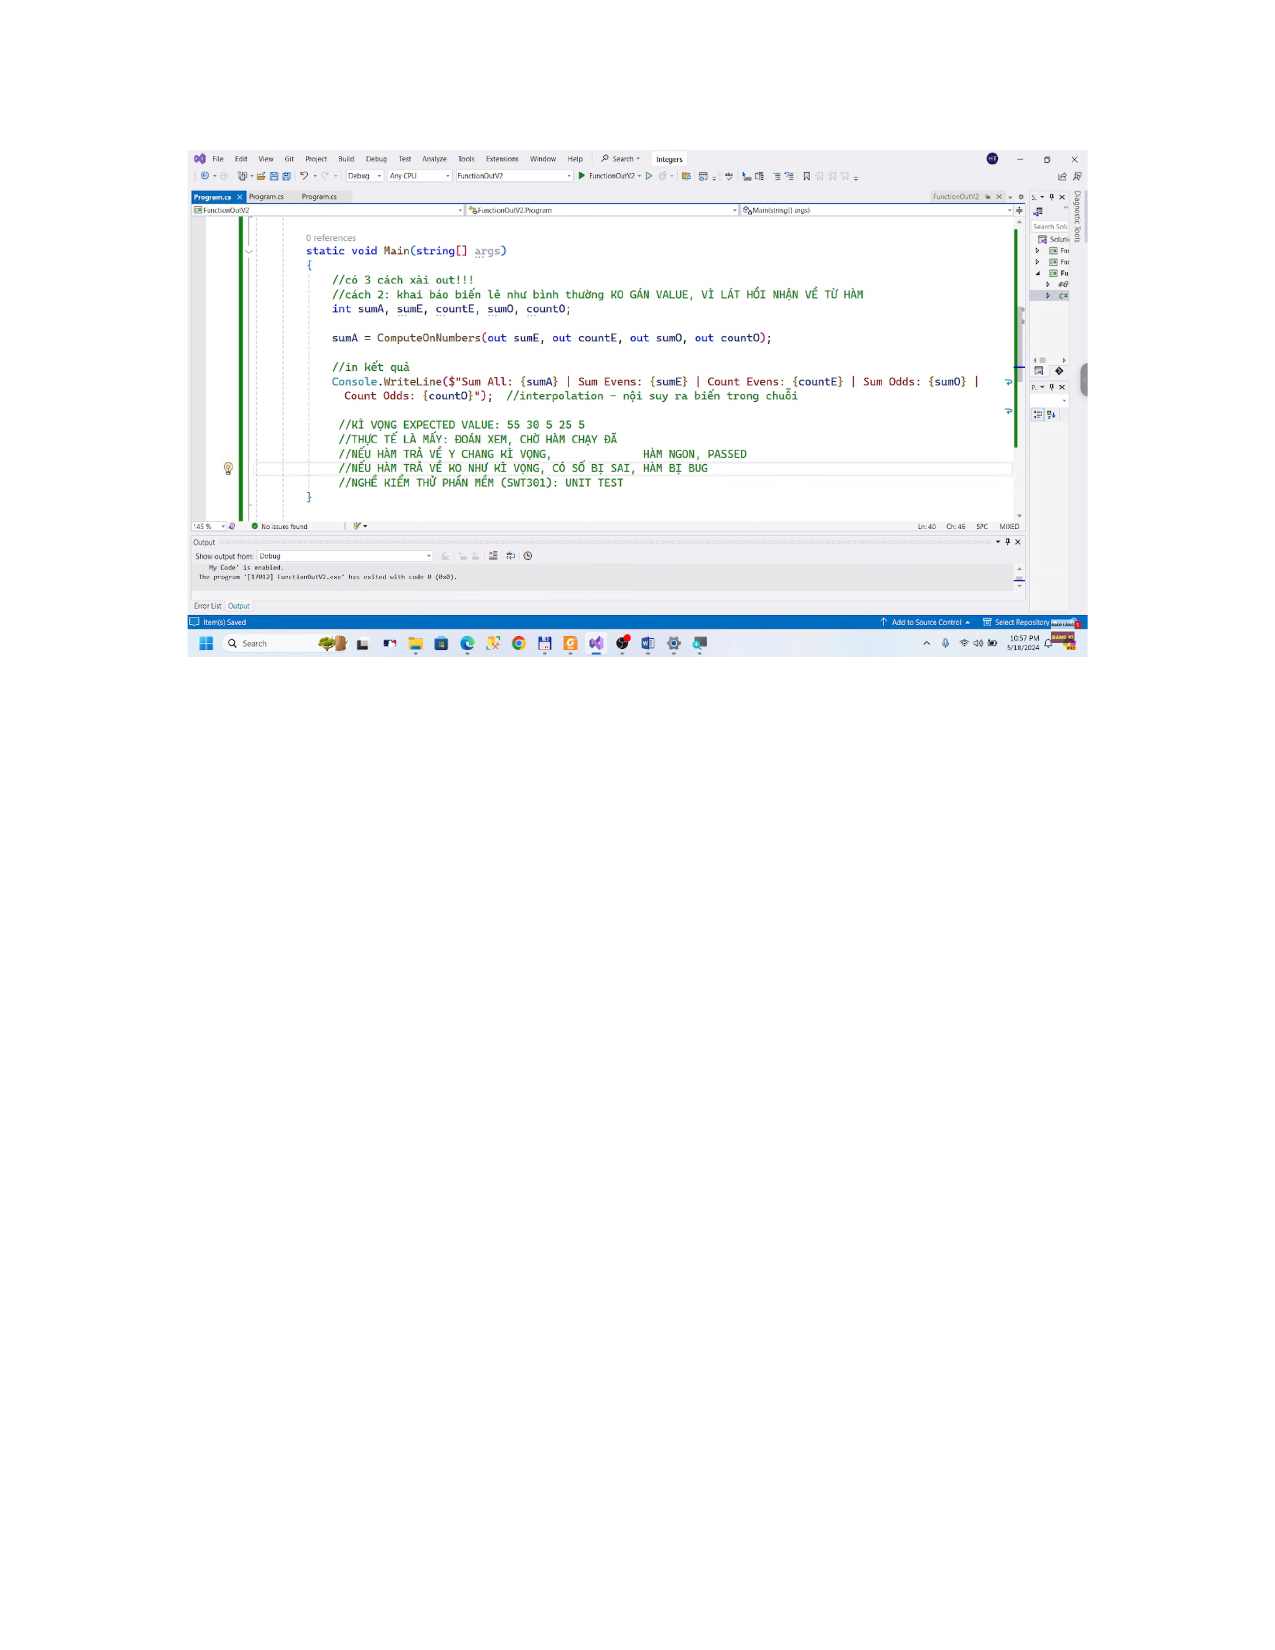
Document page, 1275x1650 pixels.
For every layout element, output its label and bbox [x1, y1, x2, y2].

picture [187, 150, 1088, 657]
